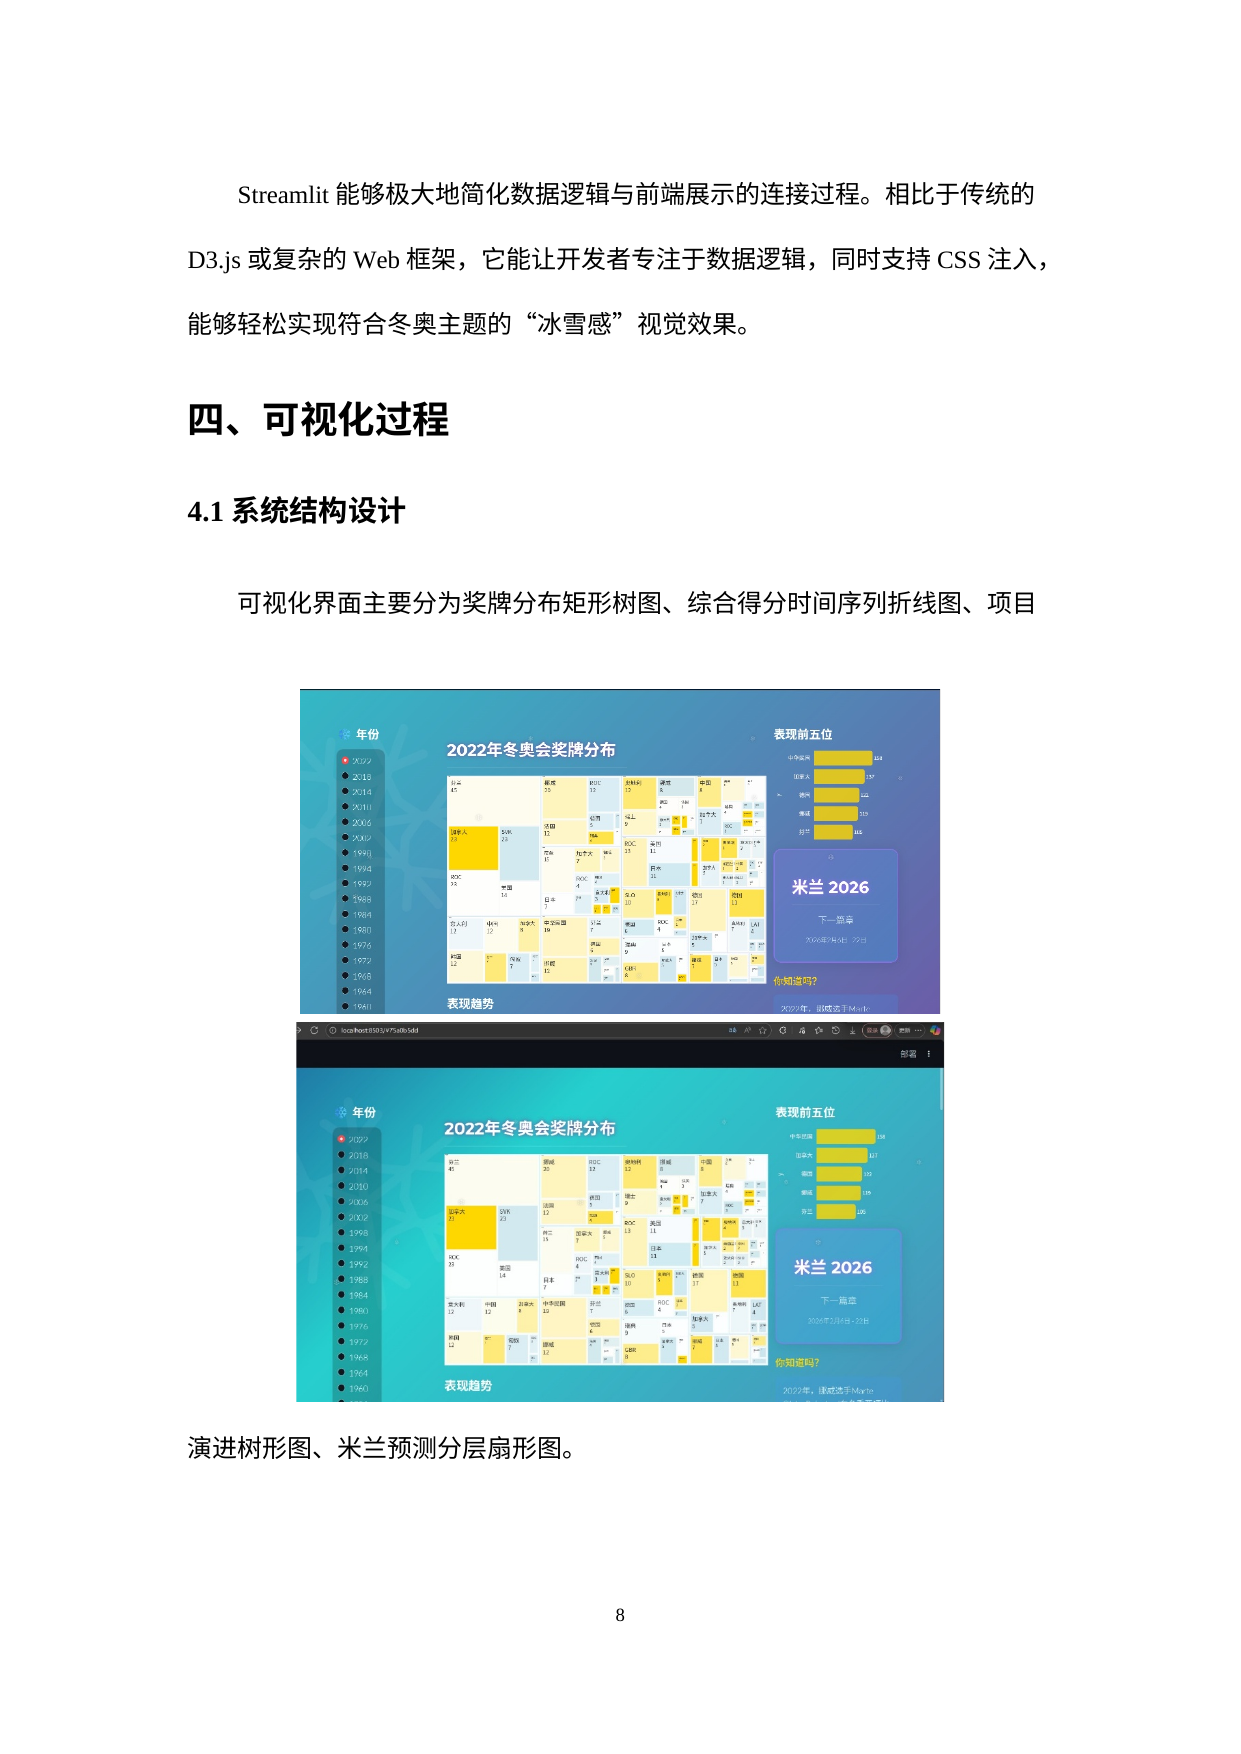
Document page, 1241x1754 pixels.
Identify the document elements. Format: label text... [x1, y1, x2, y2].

subtitle 四、可视化过程 [187, 479, 1053, 544]
picture [300, 783, 941, 1108]
subtitle 4.1 系统结构设计 [187, 571, 1053, 636]
text Streamlit 能够极大地简化数据逻辑与前端展示的连接过程。相比于传统的 D3.js 或复杂的 Web 框架，它能让开发者专注于数据逻辑，同时支持 CSS 注入，能够轻松实现符合冬奥主题的“冰雪感”视觉效果。 [187, 254, 1053, 449]
list Pandas/Numpy负责底层数据的清洗、聚合与过滤。 [225, 160, 1053, 225]
picture [296, 1116, 945, 1496]
